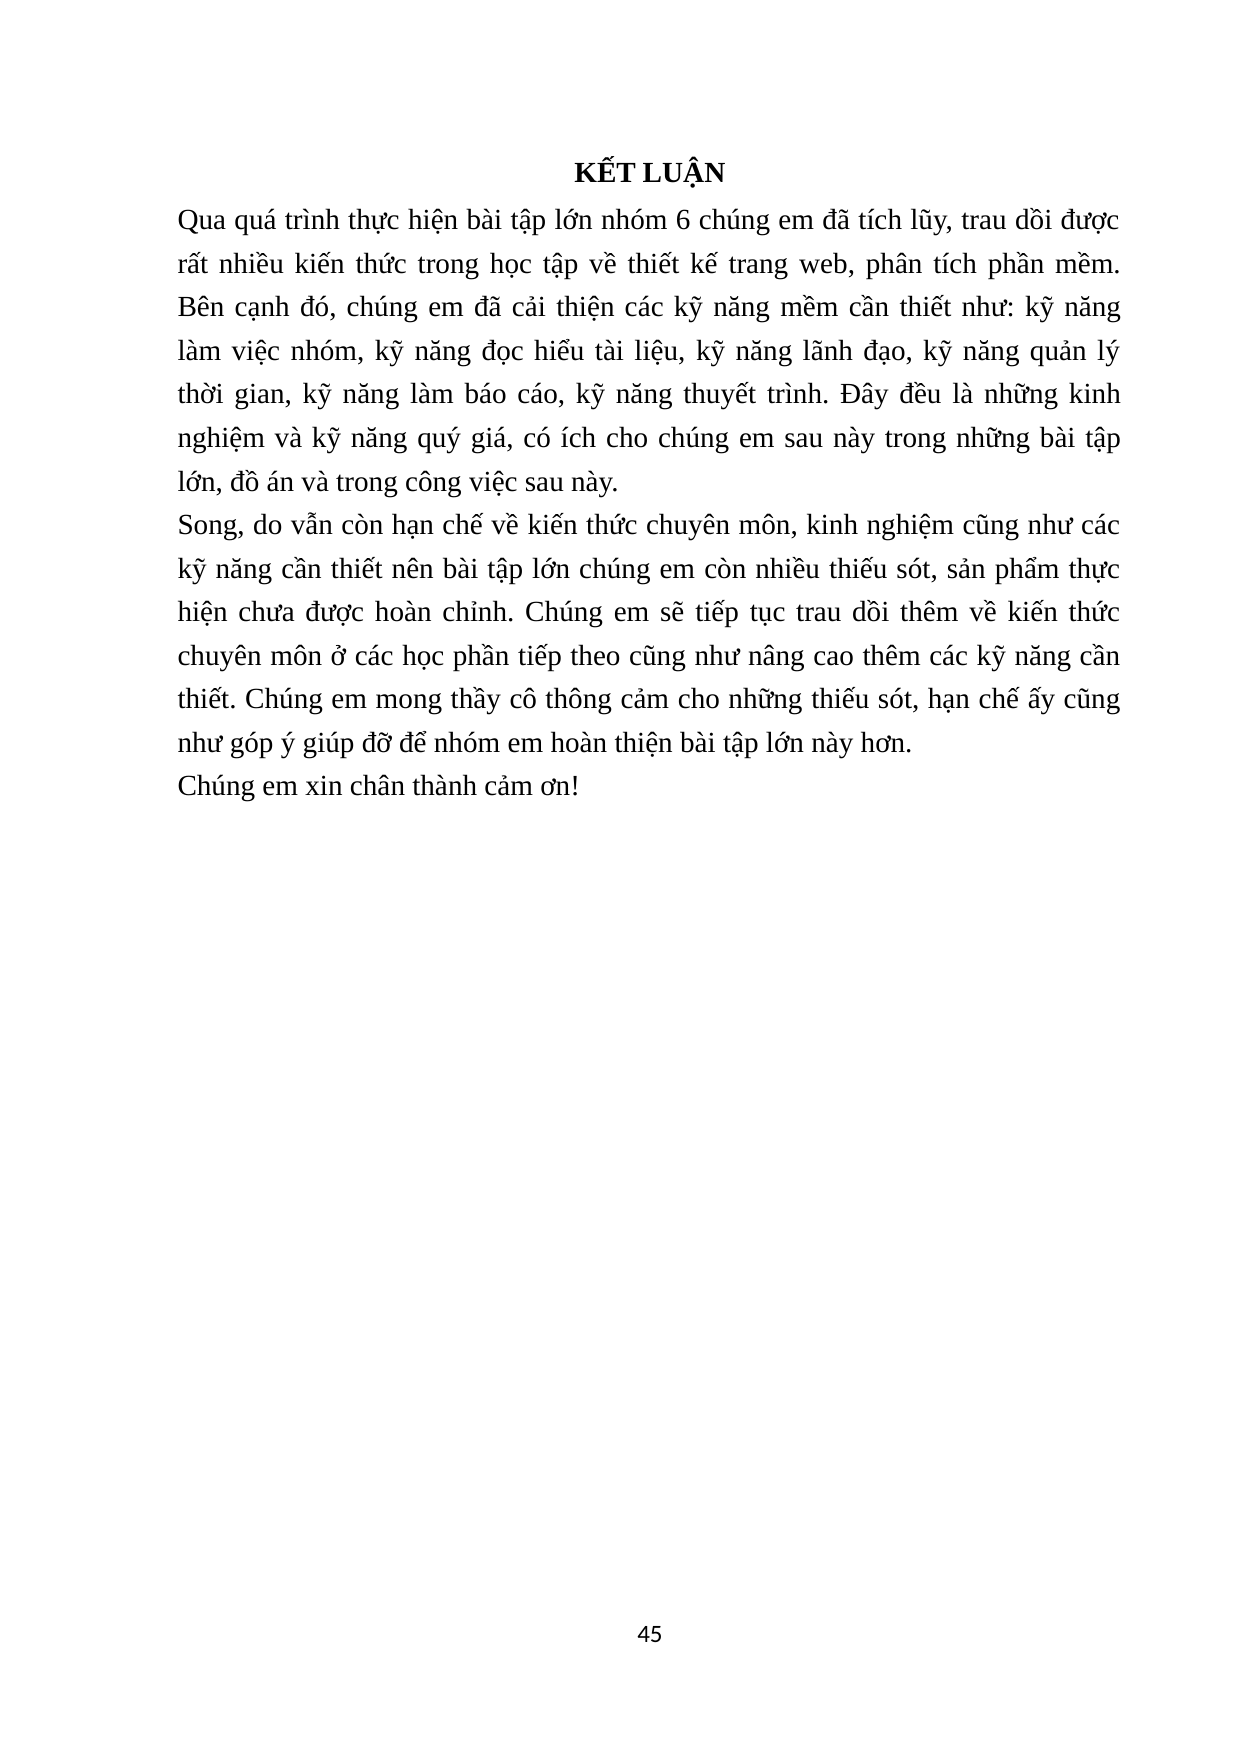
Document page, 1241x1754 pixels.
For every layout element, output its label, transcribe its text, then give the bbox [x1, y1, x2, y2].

text Song, do vẫn còn hạn chế về kiến thức chuyên môn, kinh nghiệm cũng như các kỹ năng cần thiết nên bài tập lớn chúng em còn nhiều thiếu sót, sản phẩm thực hiện chưa được hoàn chỉnh. Chúng em sẽ tiếp tục trau dồi thêm về kiến thức chuyên môn ở các học phần tiếp theo cũng như nâng cao thêm các kỹ năng cần thiết. Chúng em mong thầy cô thông cảm cho những thiếu sót, hạn chế ấy cũng như góp ý giúp đỡ để nhóm em hoàn thiện bài tập lớn này hơn. [177, 507, 1122, 758]
subtitle KẾT LUẬN [177, 156, 1122, 189]
text Chúng em xin chân thành cảm ơn! [177, 768, 1122, 802]
text Qua quá trình thực hiện bài tập lớn nhóm 6 chúng em đã tích lũy, trau dồi được rất nhiều kiến thức trong học tập về thiết kế trang web, phân tích phần mềm. Bên cạnh đó, chúng em đã cải thiện các kỹ năng mềm cần thiết như: kỹ năng làm việc nhóm, kỹ năng đọc hiểu tài liệu, kỹ năng lãnh đạo, kỹ năng quản lý thời gian, kỹ năng làm báo cáo, kỹ năng thuyết trình. Đây đều là những kinh nghiệm và kỹ năng quý giá, có ích cho chúng em sau này trong những bài tập lớn, đồ án và trong công việc sau này. [177, 202, 1122, 497]
